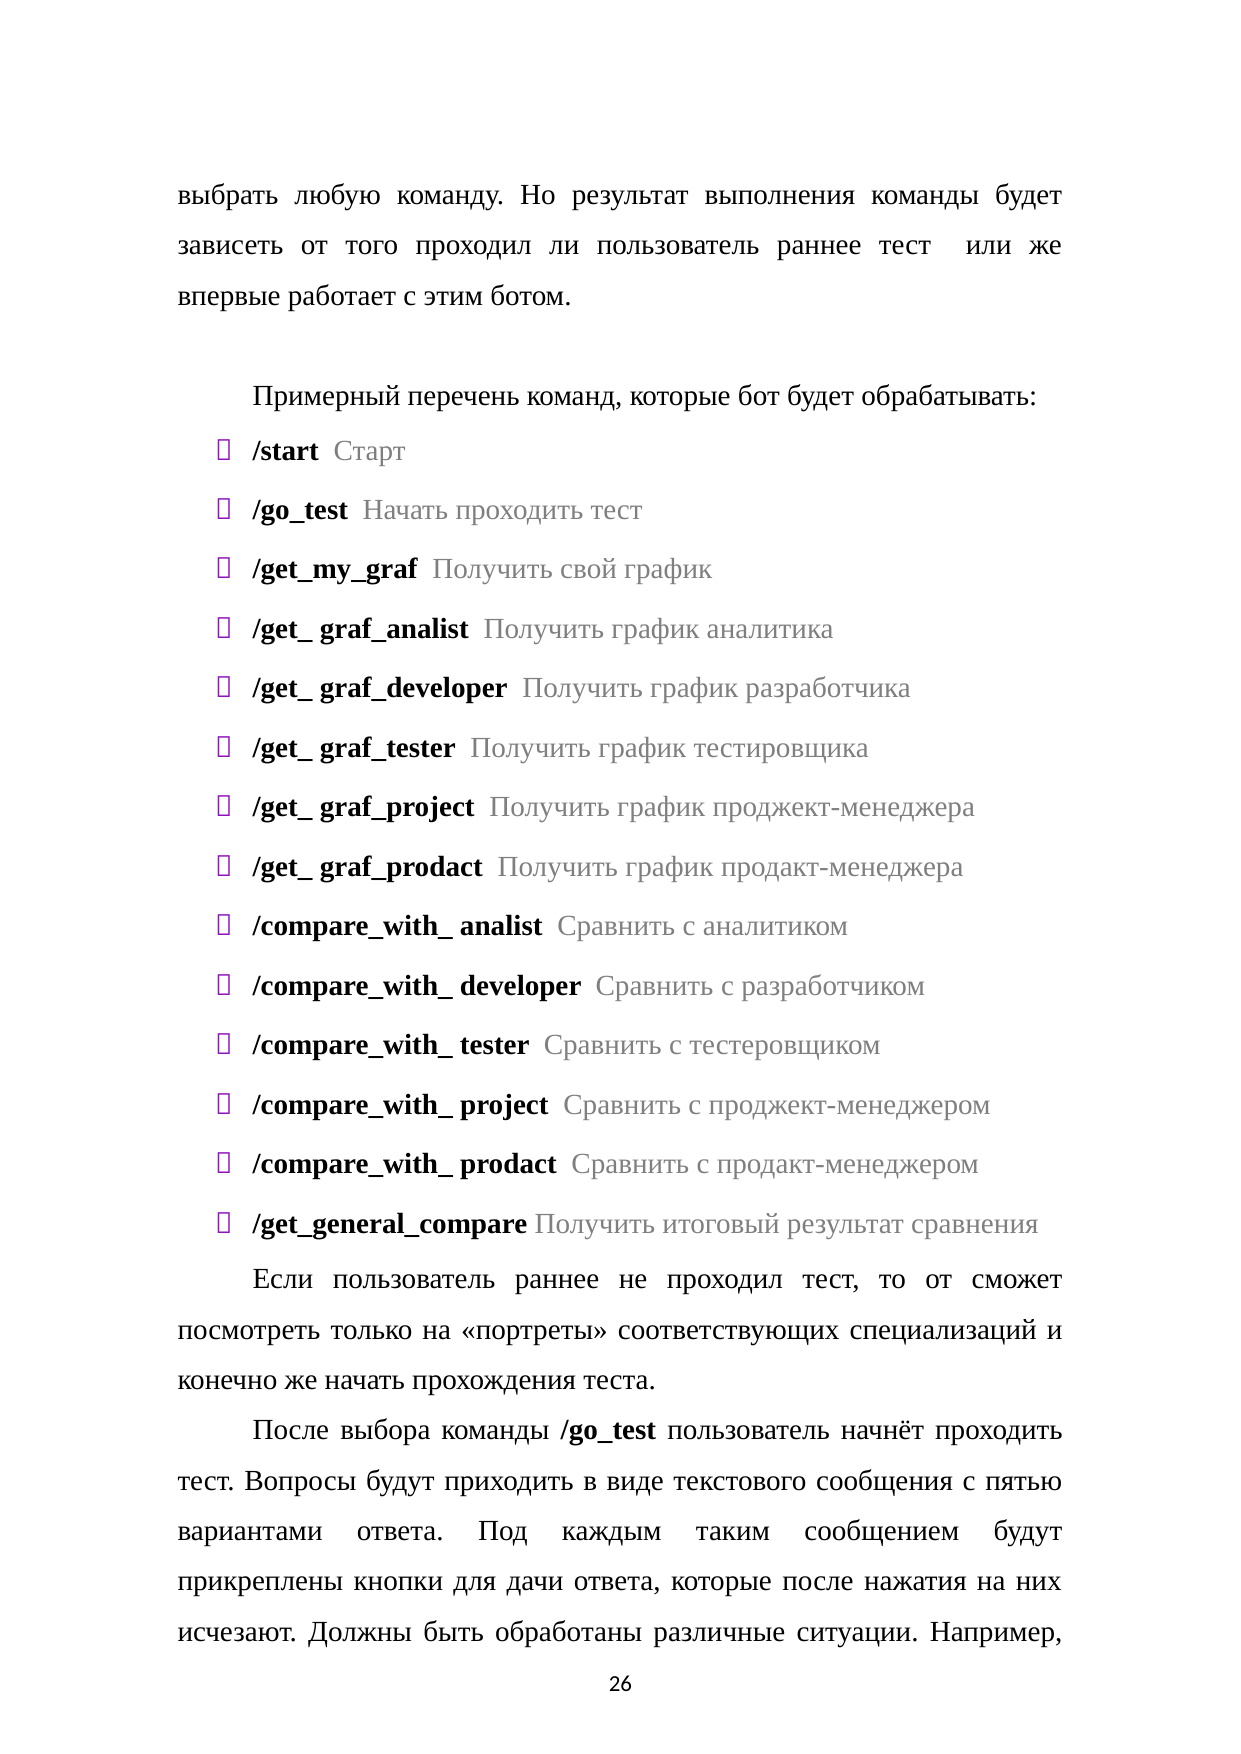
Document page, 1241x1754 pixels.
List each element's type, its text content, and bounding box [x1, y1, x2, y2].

text Примерный перечень команд, которые бот будет обрабатывать: [177, 378, 1063, 412]
list /compare_with_ tester Сравнить с тестеровщиком [215, 1023, 1063, 1063]
list /get_ graf_tester Получить график тестировщика [215, 726, 1063, 766]
list /start Старт [215, 429, 1063, 468]
list /get_general_compare Получить итоговый результат сравнения [215, 1202, 1063, 1242]
list /compare_with_ prodact Сравнить с продакт-менеджером [215, 1142, 1063, 1182]
list /compare_with_ analist Сравнить с аналитиком [215, 904, 1063, 944]
list /compare_with_ project Сравнить с проджект-менеджером [215, 1083, 1063, 1123]
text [177, 177, 1063, 311]
list /get_ graf_developer Получить график разработчика [215, 667, 1063, 706]
text Если пользователь раннее не проходил тест, то от сможет посмотреть только на «портреты» соответствующих специализаций и конечно же начать прохождения теста. [177, 1261, 1063, 1396]
list /go_test Начать проходить тест [215, 488, 1063, 528]
list /get_ graf_prodact Получить график продакт-менеджера [215, 845, 1063, 885]
list /get_ graf_project Получить график проджект-менеджера [215, 786, 1063, 825]
list /compare_with_ developer Сравнить с разработчиком [215, 964, 1063, 1004]
list /get_ graf_analist Получить график аналитика [215, 607, 1063, 647]
list /get_my_graf Получить свой график [215, 548, 1063, 587]
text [177, 1412, 1063, 1647]
